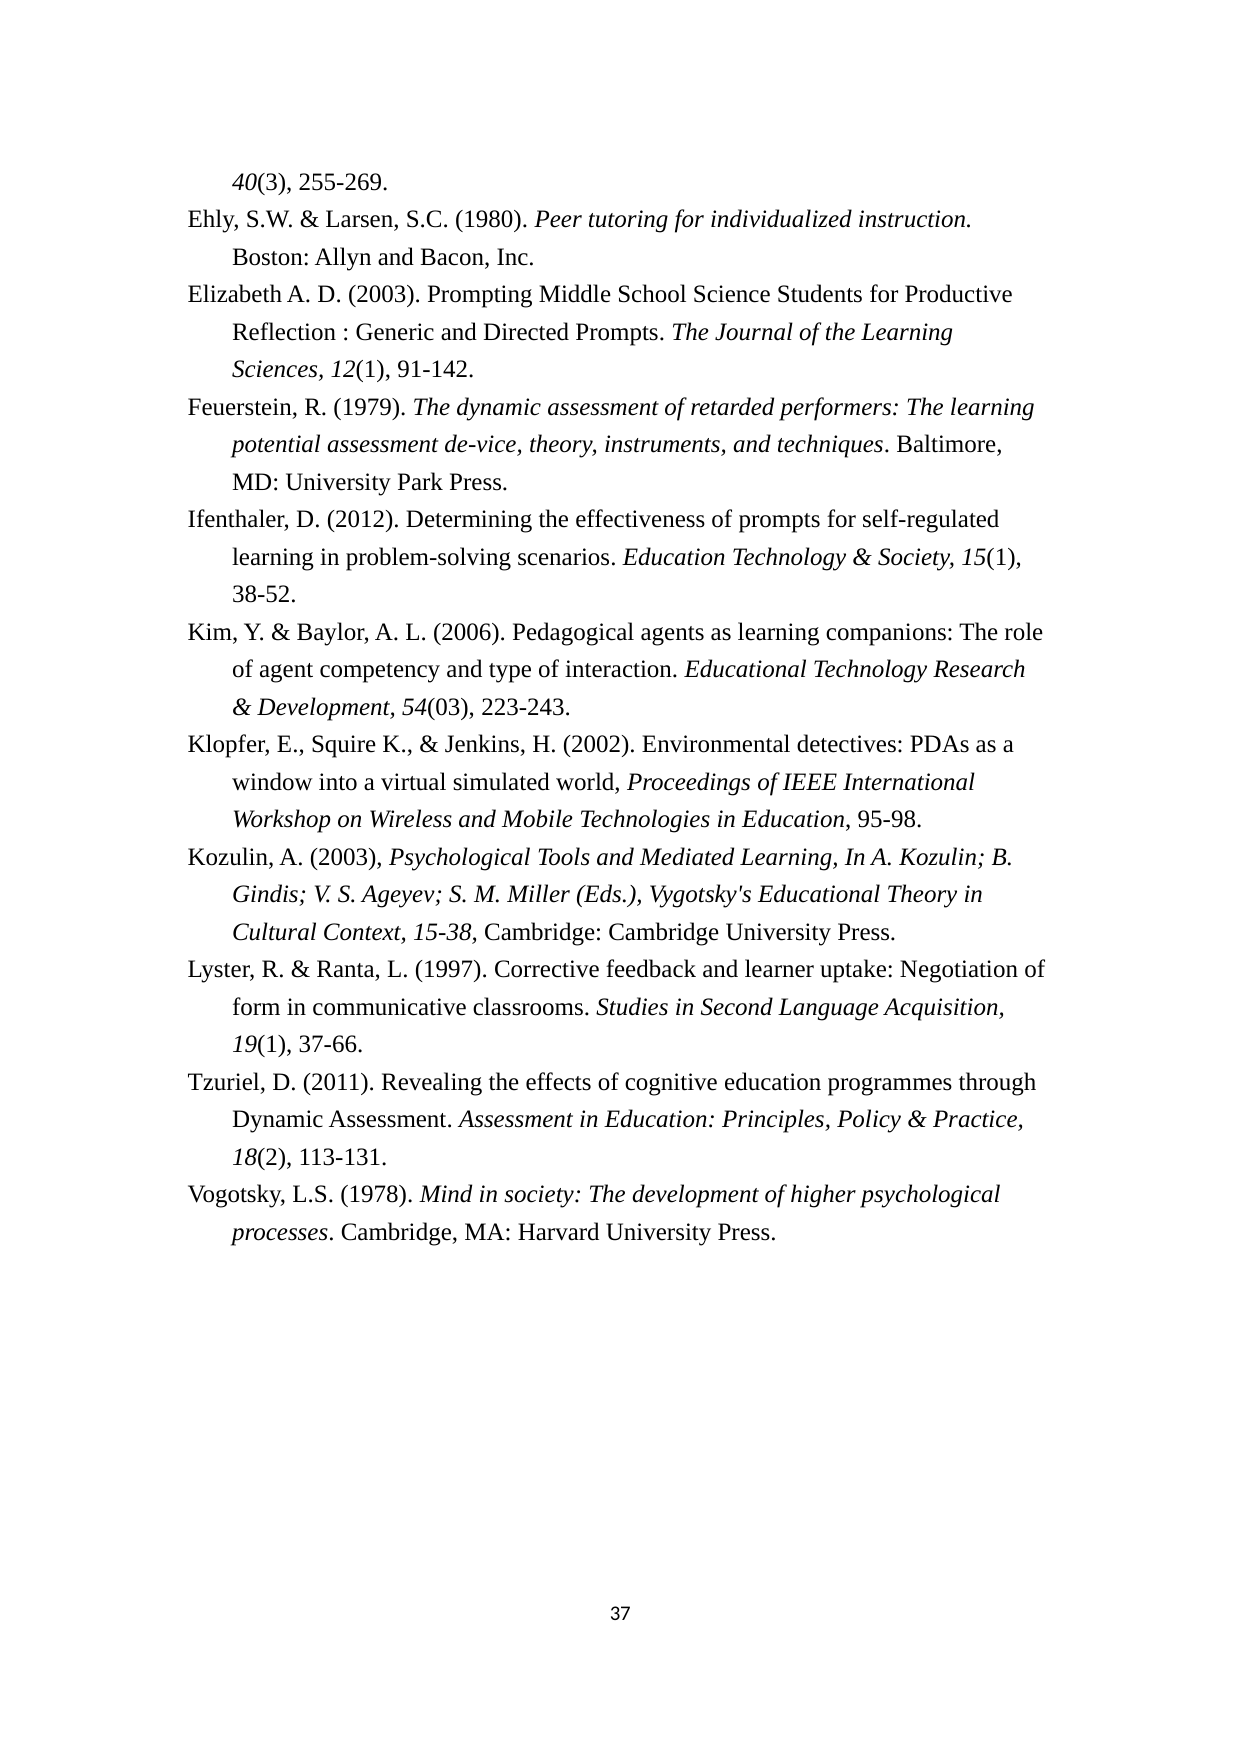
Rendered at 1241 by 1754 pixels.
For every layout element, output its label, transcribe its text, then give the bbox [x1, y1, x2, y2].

text Klopfer, E., Squire K., & Jenkins, H. (2002). Environmental detectives: PDAs as a window into a virtual simulated world, Proceedings of IEEE International Workshop on Wireless and Mobile Technologies in Education, 95-98. [187, 725, 1053, 837]
text Lyster, R. & Ranta, L. (1997). Corrective feedback and learner uptake: Negotiation of form in communicative classrooms. Studies in Second Language Acquisition, 19(1), 37-66. [187, 950, 1053, 1062]
text Kim, Y. & Baylor, A. L. (2006). Pedagogical agents as learning companions: The role of agent competency and type of interaction. Educational Technology Research & Development, 54(03), 223-243. [187, 612, 1053, 725]
text Kozulin, A. (2003), Psychological Tools and Mediated Learning, In A. Kozulin; B. Gindis; V. S. Ageyev; S. M. Miller (Eds.), Vygotsky's Educational Theory in Cultural Context, 15-38, Cambridge: Cambridge University Press. [187, 837, 1053, 950]
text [187, 162, 1053, 200]
text Ifenthaler, D. (2012). Determining the effectiveness of prompts for self-regulated learning in problem-solving scenarios. Education Technology & Society, 15(1), 38-52. [187, 500, 1053, 612]
text Ehly, S.W. & Larsen, S.C. (1980). Peer tutoring for individualized instruction. Boston: Allyn and Bacon, Inc. [187, 200, 1053, 275]
text Feuerstein, R. (1979). The dynamic assessment of retarded performers: The learning potential assessment de-vice, theory, instruments, and techniques. Baltimore, MD: University Park Press. [187, 387, 1053, 500]
text Elizabeth A. D. (2003). Prompting Middle School Science Students for Productive Reflection : Generic and Directed Prompts. The Journal of the Learning Sciences, 12(1), 91-142. [187, 275, 1053, 387]
text Tzuriel, D. (2011). Revealing the effects of cognitive education programmes through Dynamic Assessment. Assessment in Education: Principles, Policy & Practice, 18(2), 113-131. [187, 1062, 1053, 1175]
text Vogotsky, L.S. (1978). Mind in society: The development of higher psychological processes. Cambridge, MA: Harvard University Press. [187, 1175, 1053, 1250]
